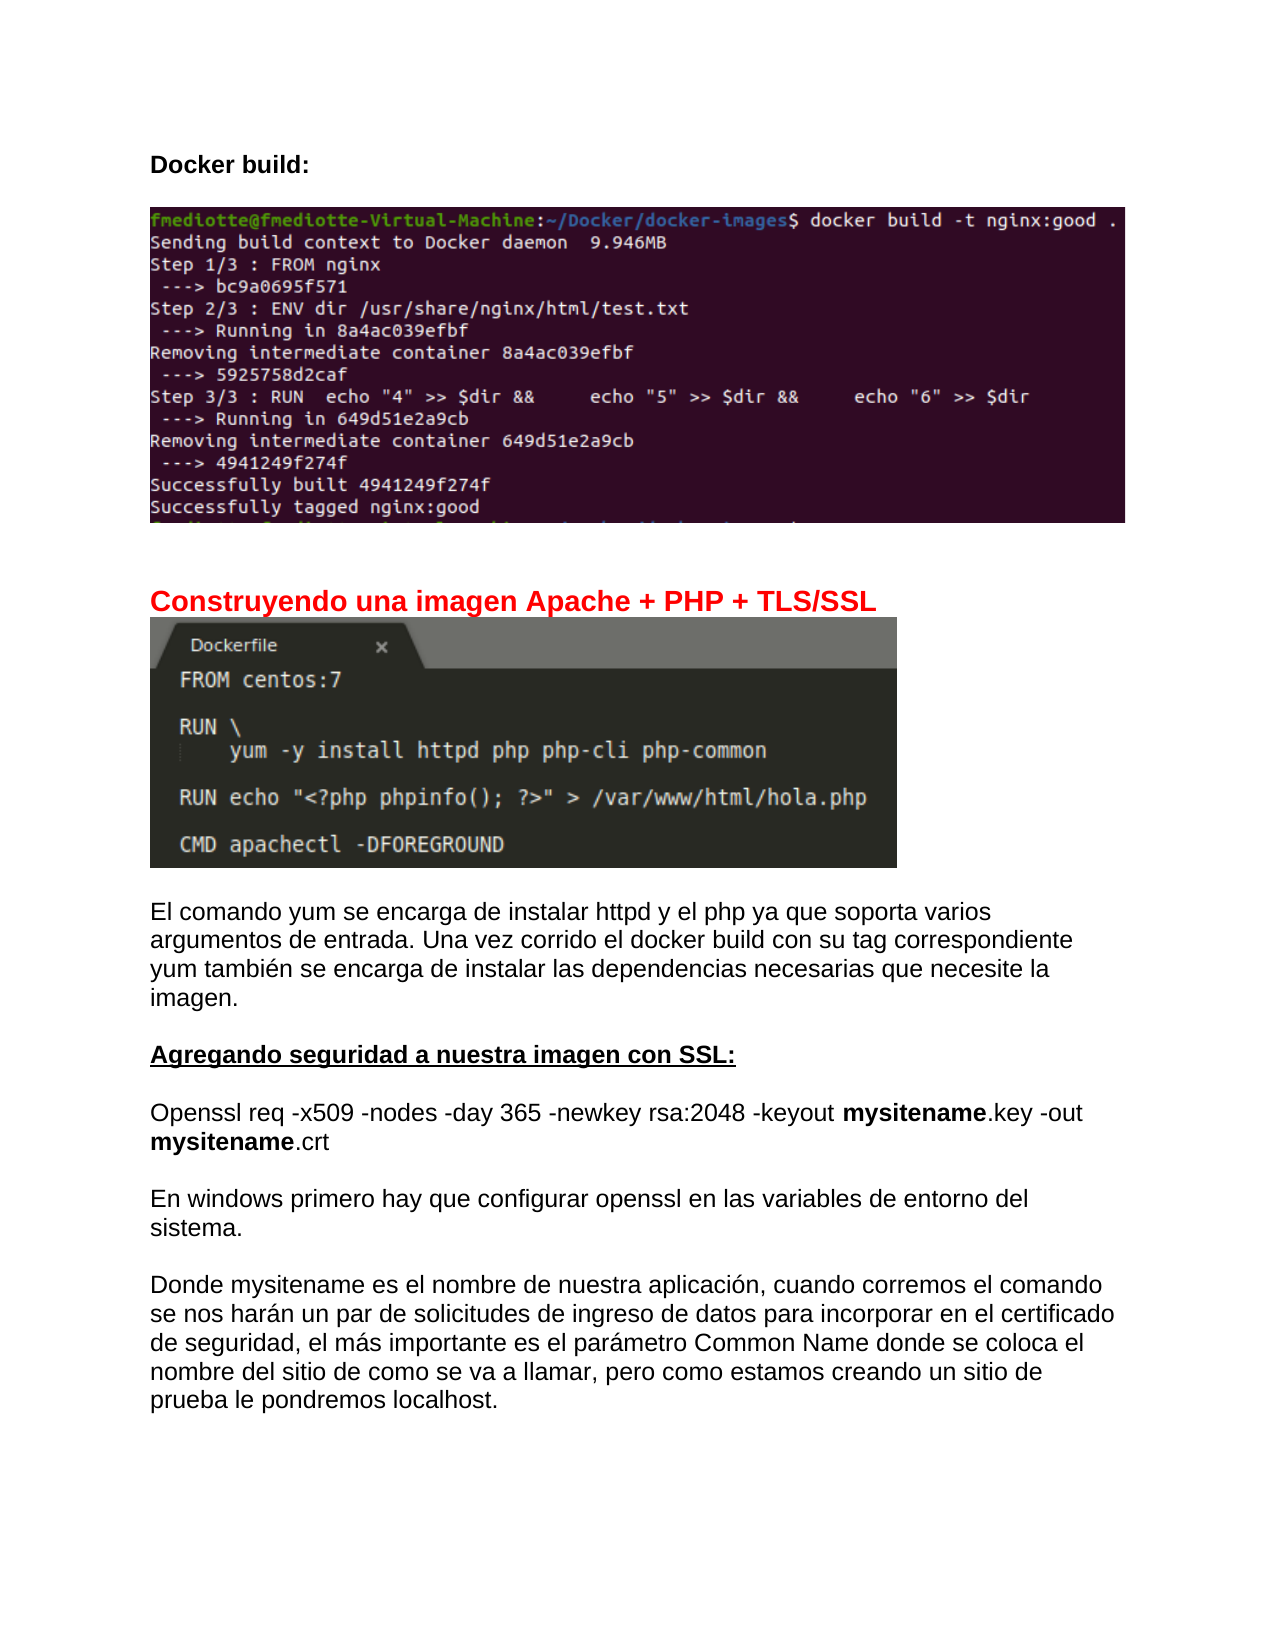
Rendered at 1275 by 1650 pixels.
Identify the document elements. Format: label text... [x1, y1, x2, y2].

text El comando yum se encarga de instalar httpd y el php ya que soporta varios argumentos de entrada. Una vez corrido el docker build con su tag correspondiente yum también se encarga de instalar las dependencias necesarias que necesite la imagen. [150, 897, 1125, 1012]
text Donde mysitename es el nombre de nuestra aplicación, cuando corremos el comando se nos harán un par de solicitudes de ingreso de datos para incorporar en el certificado de seguridad, el más importante es el parámetro Common Name donde se coloca el nombre del sitio de como se va a llamar, pero como estamos creando un sitio de prueba le pondremos localhost. [150, 1270, 1125, 1414]
picture [150, 207, 1125, 523]
picture [150, 617, 897, 868]
text Docker build: [150, 150, 1125, 179]
text En windows primero hay que configurar openssl en las variables de entorno del sistema. [150, 1184, 1125, 1242]
text Agregando seguridad a nuestra imagen con SSL: [150, 1040, 1125, 1069]
text Openssl req -x509 -nodes -day 365 -newkey rsa:2048 -keyout mysitename.key -out mysitename.crt [150, 1098, 1125, 1155]
subtitle Construyendo una imagen Apache + PHP + TLS/SSL [150, 584, 1125, 618]
